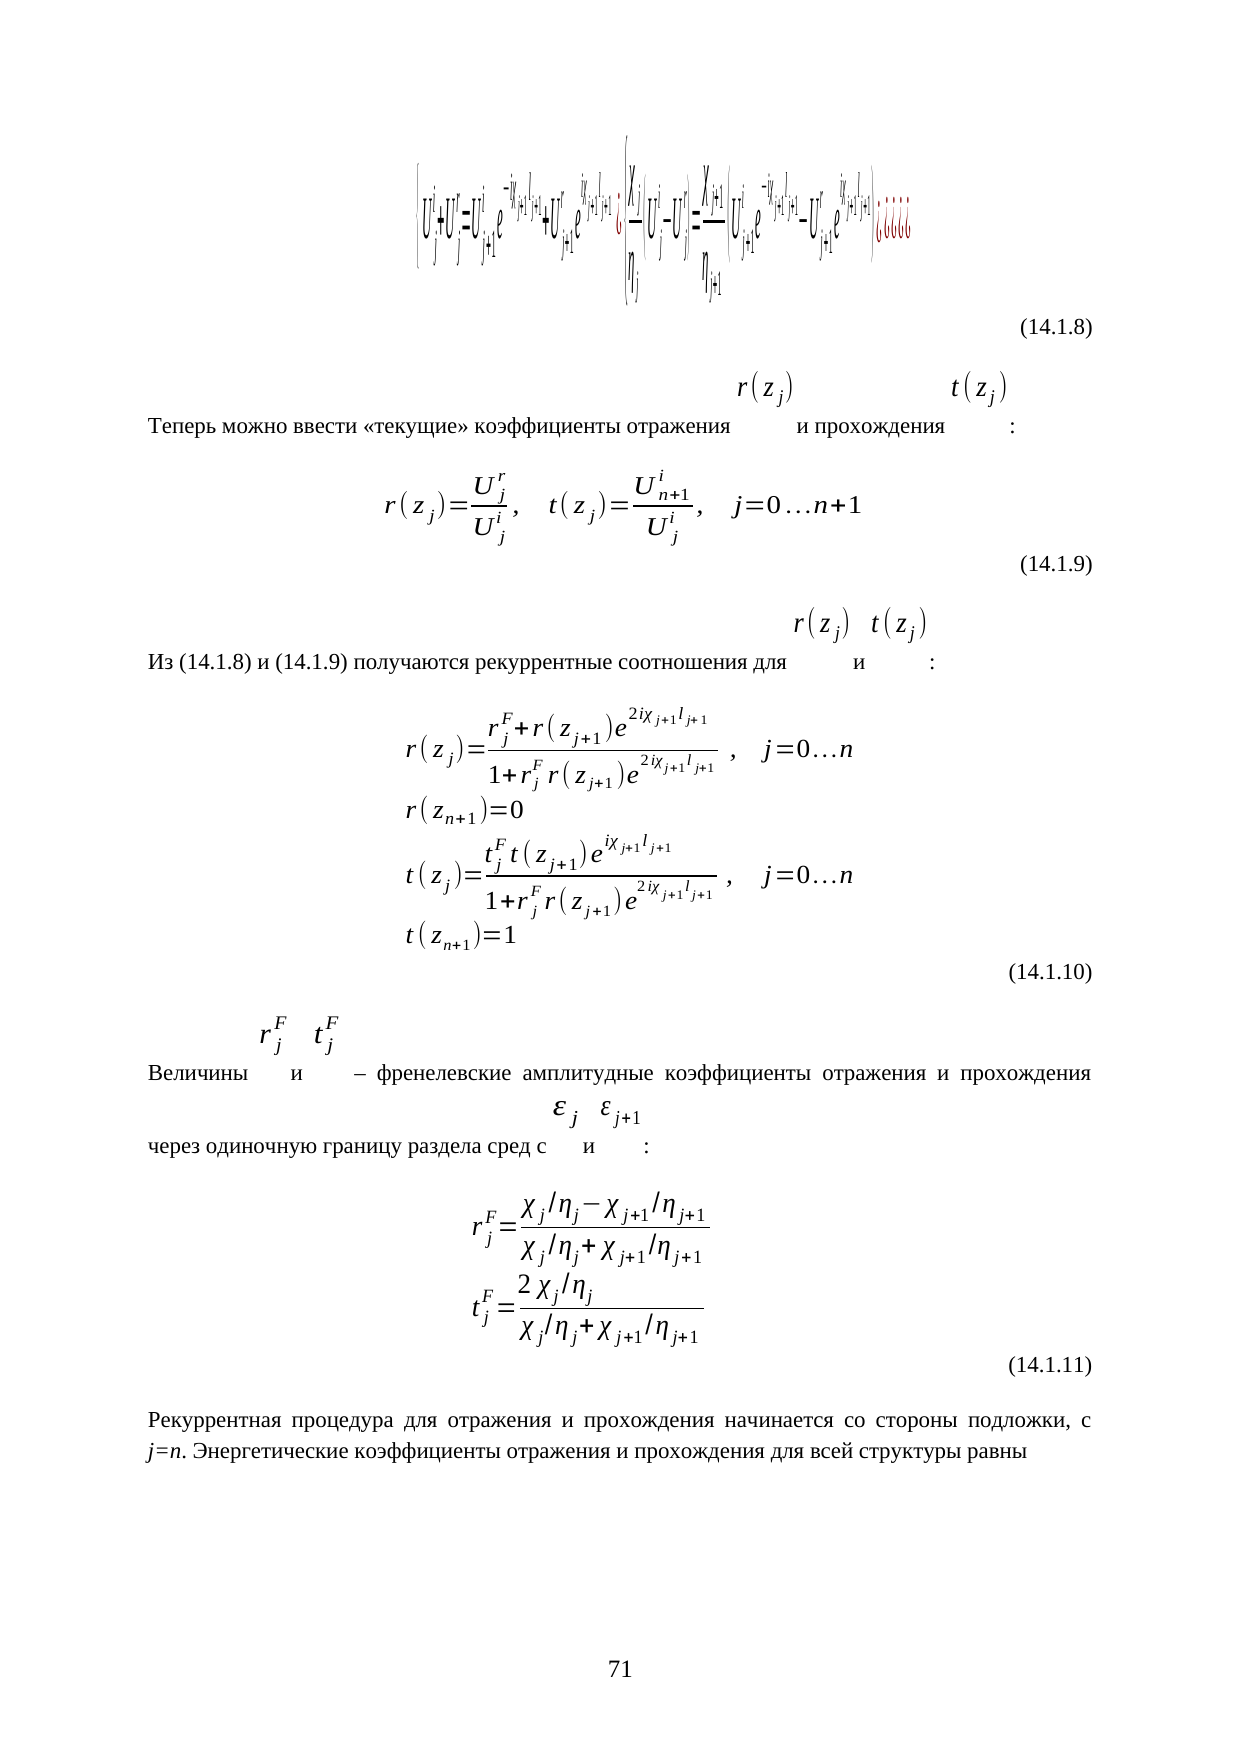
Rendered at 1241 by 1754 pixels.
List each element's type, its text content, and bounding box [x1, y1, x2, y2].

text (14.1.10) [148, 704, 1093, 984]
text Рекуррентная процедура для отражения и прохождения начинается со стороны подложки, с j=n. Энергетические коэффициенты отражения и прохождения для всей структуры равны [148, 1407, 1093, 1463]
text (14.1.8) [148, 133, 1093, 340]
text (14.1.9) [148, 467, 1093, 576]
text Теперь можно ввести «текущие» коэффициенты отражения и прохождения : [148, 369, 1093, 438]
text Величины и – френелевские амплитудные коэффициенты отражения и прохождения через одиночную границу раздела сред с и : [148, 1013, 1093, 1159]
text Из (14.1.8) и (14.1.9) получаются рекуррентные соотношения для и : [148, 605, 1093, 675]
text (14.1.11) [148, 1188, 1093, 1378]
